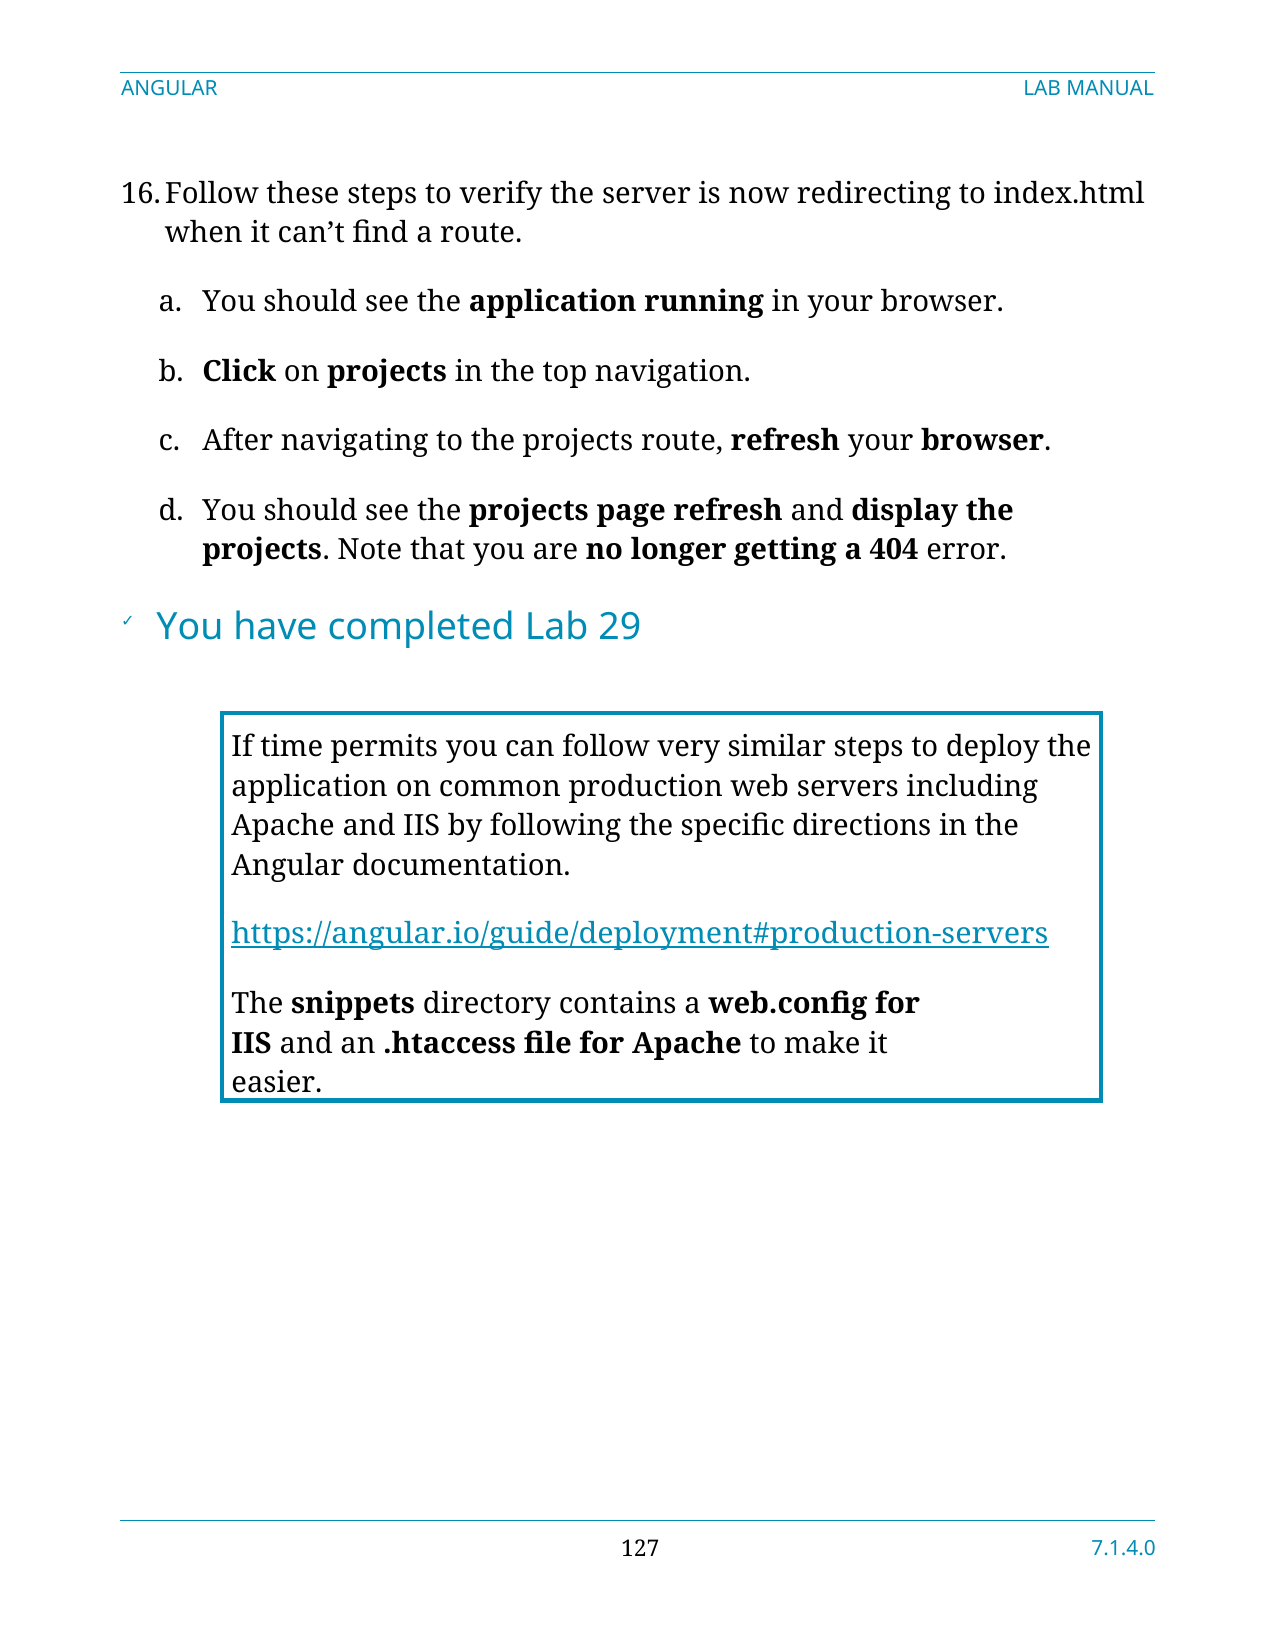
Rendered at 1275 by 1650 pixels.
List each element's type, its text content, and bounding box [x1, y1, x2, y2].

list After navigating to the projects route, refresh your browser. [158, 419, 1198, 459]
list You should see the projects page refresh and display the projects. Note that you are no longer getting a 404 error. [158, 489, 1132, 568]
subtitle You have completed Lab 29 [121, 599, 1198, 650]
list Click on projects in the top navigation. [158, 350, 1198, 390]
list Follow these steps to verify the server is now redirecting to index.html when it can’t find a route. [121, 172, 1153, 251]
list You should see the application running in your browser. [158, 281, 1198, 320]
